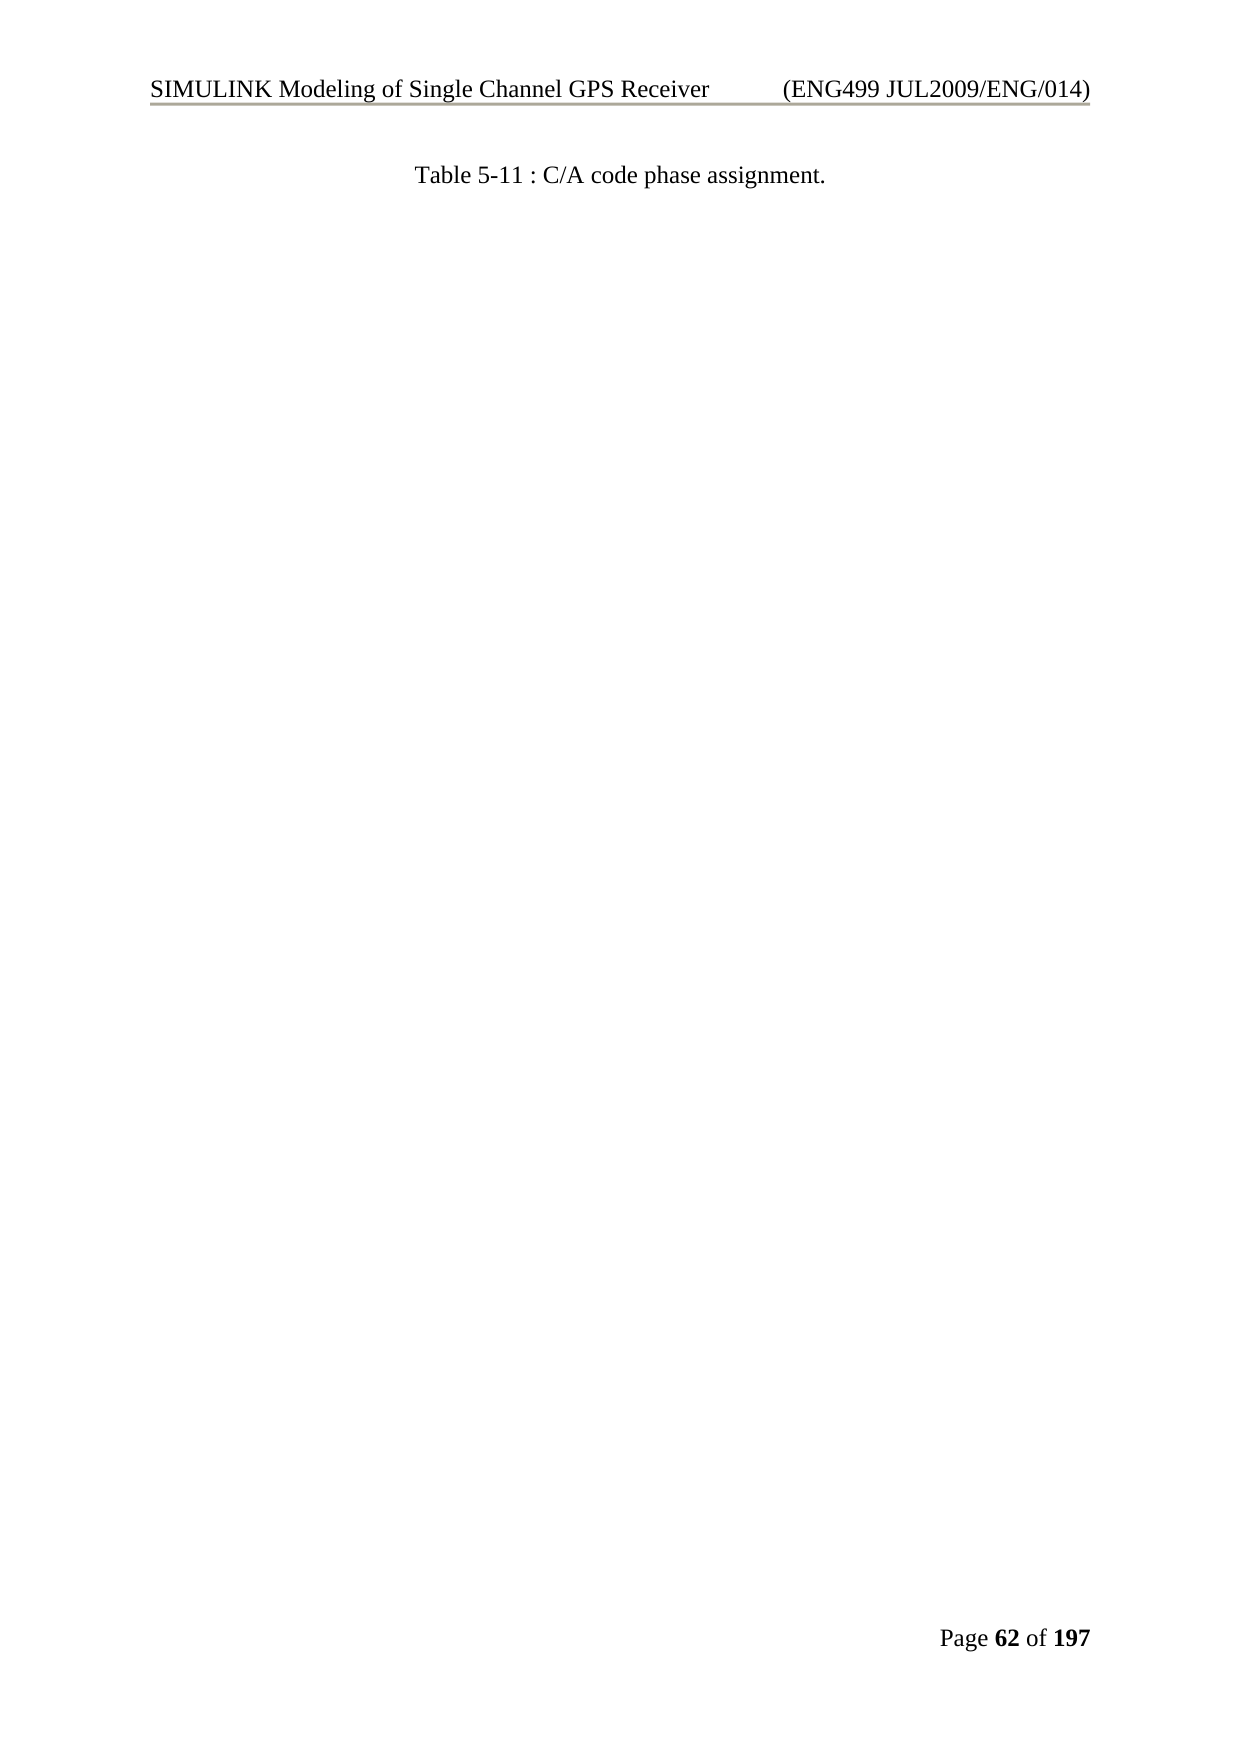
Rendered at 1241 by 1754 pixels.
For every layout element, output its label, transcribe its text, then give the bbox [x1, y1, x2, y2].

text Table 5-11 : C/A code phase assignment. [150, 160, 1090, 189]
